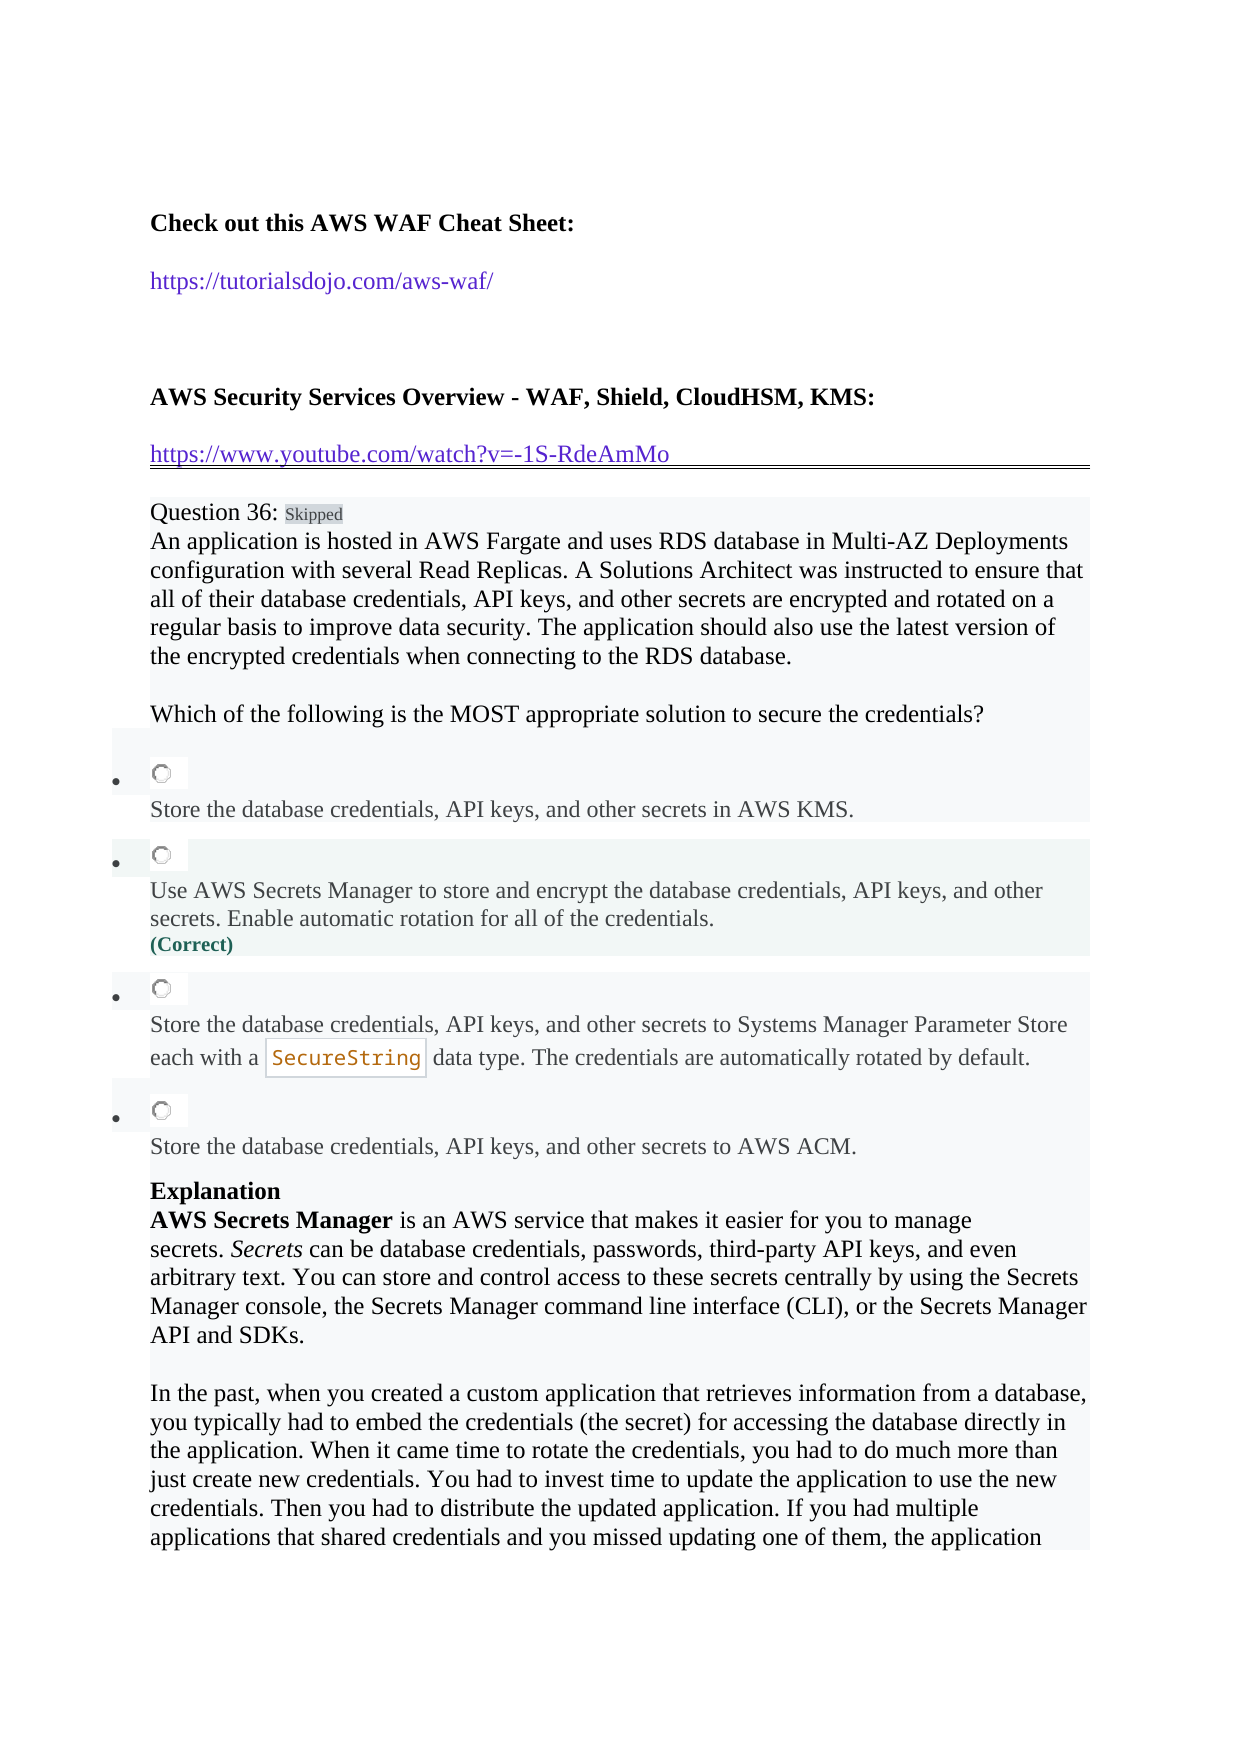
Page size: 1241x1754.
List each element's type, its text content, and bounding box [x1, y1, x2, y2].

list ​ [112, 1094, 1090, 1132]
text An application is hosted in AWS Fargate and uses RDS database in Multi-AZ Deployments configuration with several Read Replicas. A Solutions Architect was instructed to ensure that all of their database credentials, API keys, and other secrets are encrypted and rotated on a regular basis to improve data security. The application should also use the latest version of the encrypted credentials when connecting to the RDS database. [150, 526, 1090, 670]
text Check out this AWS WAF Cheat Sheet: [150, 208, 1090, 237]
list ​ [112, 972, 1090, 1010]
text Store the database credentials, API keys, and other secrets to AWS ACM. [150, 1132, 1090, 1159]
text Store the database credentials, API keys, and other secrets to Systems Manager Parameter Store each with a SecureString data type. The credentials are automatically rotated by default. [150, 1010, 1090, 1078]
text Which of the following is the MOST appropriate solution to secure the credentials? [150, 699, 1090, 728]
text https://www.youtube.com/watch?v=-1S-RdeAmMo [150, 439, 1090, 465]
list ​ [112, 839, 1090, 877]
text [150, 1378, 1090, 1550]
text (Correct) [150, 932, 1090, 956]
text https://tutorialsdojo.com/aws-waf/ [150, 266, 1090, 294]
list ​ [112, 757, 1090, 795]
text AWS Security Services Overview - WAF, Shield, CloudHSM, KMS: [150, 382, 1090, 410]
text Explanation [150, 1176, 1090, 1205]
text Store the database credentials, API keys, and other secrets in AWS KMS. [150, 795, 1090, 822]
text Question 36: Skipped [150, 497, 1090, 526]
text Use AWS Secrets Manager to store and encrypt the database credentials, API keys, and other secrets. Enable automatic rotation for all of the credentials. [150, 877, 1090, 932]
text AWS Secrets Manager is an AWS service that makes it easier for you to manage secrets. Secrets can be database credentials, passwords, third-party API keys, and even arbitrary text. You can store and control access to these secrets centrally by using the Secrets Manager console, the Secrets Manager command line interface (CLI), or the Secrets Manager API and SDKs. [150, 1205, 1090, 1349]
